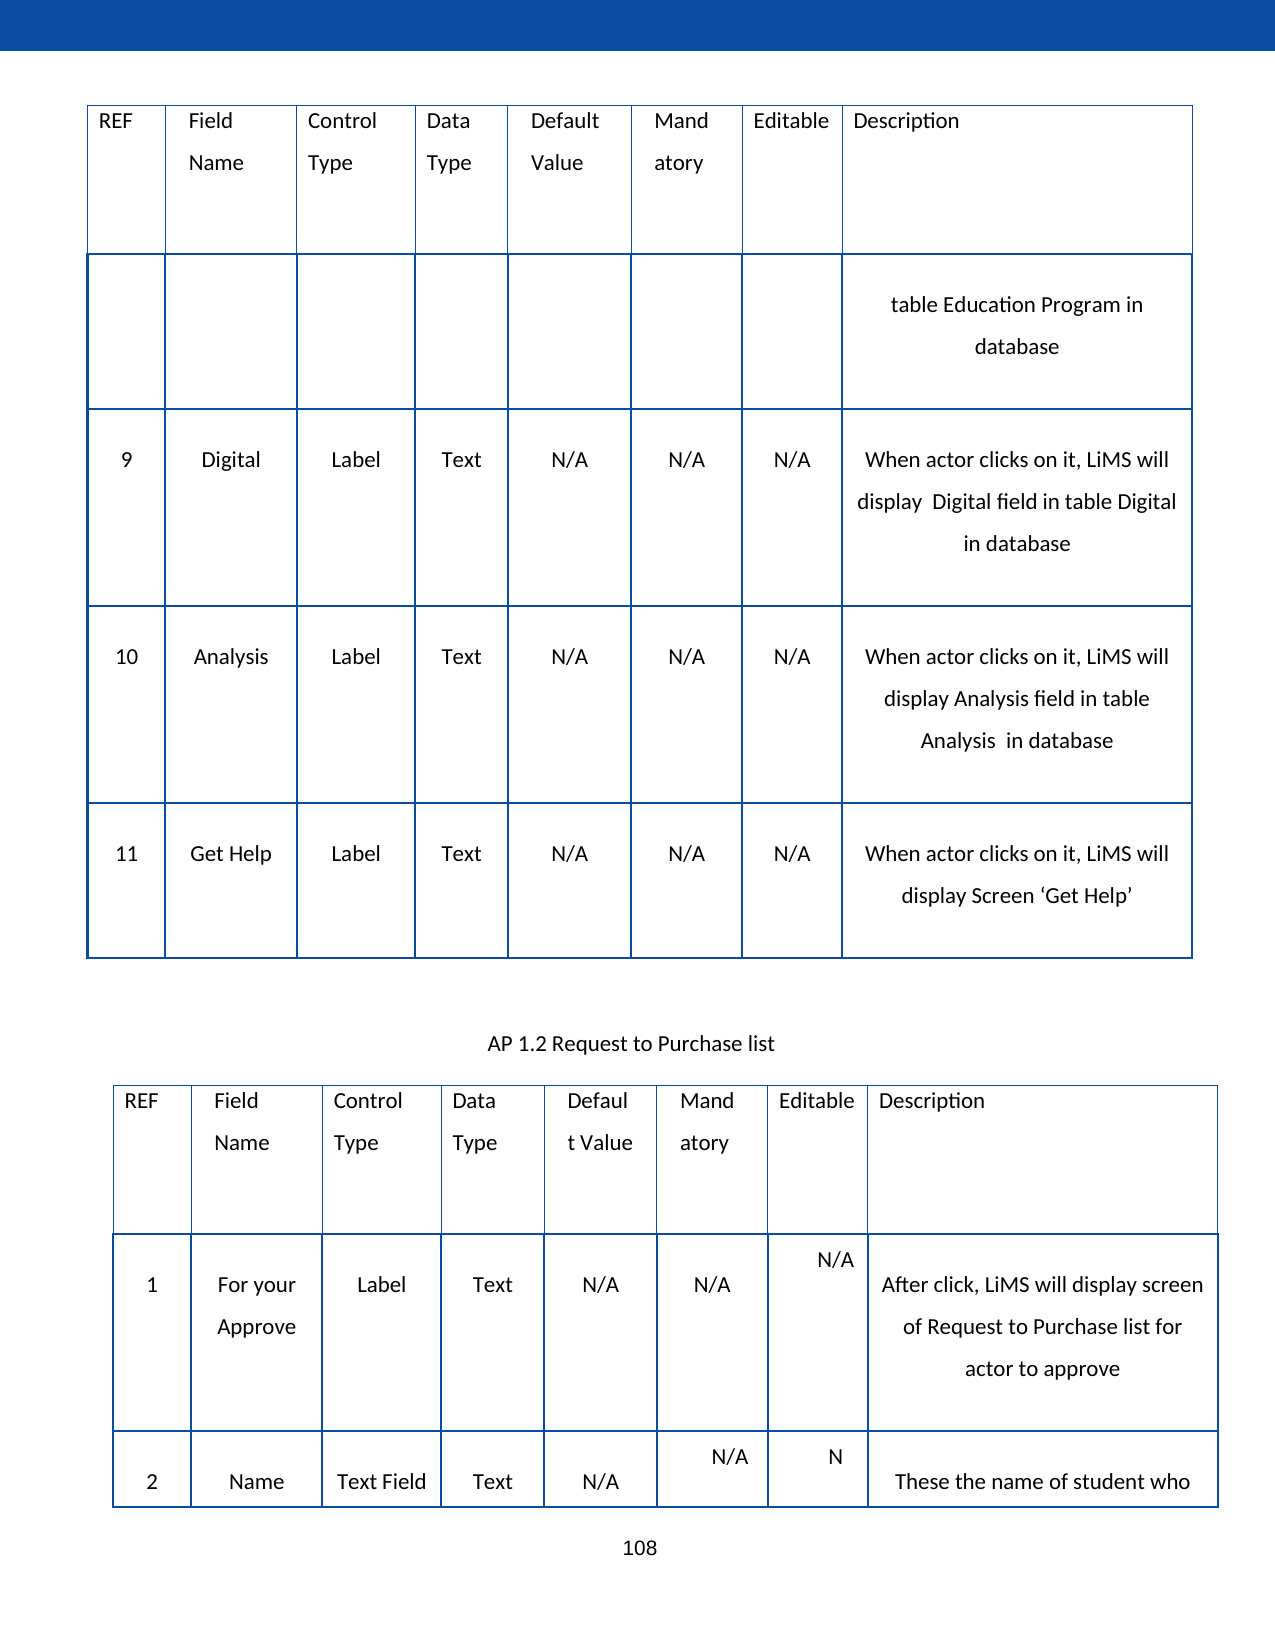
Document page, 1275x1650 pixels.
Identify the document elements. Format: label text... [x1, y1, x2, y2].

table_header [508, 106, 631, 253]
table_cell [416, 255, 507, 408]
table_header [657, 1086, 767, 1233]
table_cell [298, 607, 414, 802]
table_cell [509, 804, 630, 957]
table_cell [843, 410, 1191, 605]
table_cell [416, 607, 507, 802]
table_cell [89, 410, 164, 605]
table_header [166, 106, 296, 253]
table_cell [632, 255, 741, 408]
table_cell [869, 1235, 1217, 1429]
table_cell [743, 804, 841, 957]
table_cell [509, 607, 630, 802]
text AP 1.2 Request to Purchase list [412, 1029, 1167, 1057]
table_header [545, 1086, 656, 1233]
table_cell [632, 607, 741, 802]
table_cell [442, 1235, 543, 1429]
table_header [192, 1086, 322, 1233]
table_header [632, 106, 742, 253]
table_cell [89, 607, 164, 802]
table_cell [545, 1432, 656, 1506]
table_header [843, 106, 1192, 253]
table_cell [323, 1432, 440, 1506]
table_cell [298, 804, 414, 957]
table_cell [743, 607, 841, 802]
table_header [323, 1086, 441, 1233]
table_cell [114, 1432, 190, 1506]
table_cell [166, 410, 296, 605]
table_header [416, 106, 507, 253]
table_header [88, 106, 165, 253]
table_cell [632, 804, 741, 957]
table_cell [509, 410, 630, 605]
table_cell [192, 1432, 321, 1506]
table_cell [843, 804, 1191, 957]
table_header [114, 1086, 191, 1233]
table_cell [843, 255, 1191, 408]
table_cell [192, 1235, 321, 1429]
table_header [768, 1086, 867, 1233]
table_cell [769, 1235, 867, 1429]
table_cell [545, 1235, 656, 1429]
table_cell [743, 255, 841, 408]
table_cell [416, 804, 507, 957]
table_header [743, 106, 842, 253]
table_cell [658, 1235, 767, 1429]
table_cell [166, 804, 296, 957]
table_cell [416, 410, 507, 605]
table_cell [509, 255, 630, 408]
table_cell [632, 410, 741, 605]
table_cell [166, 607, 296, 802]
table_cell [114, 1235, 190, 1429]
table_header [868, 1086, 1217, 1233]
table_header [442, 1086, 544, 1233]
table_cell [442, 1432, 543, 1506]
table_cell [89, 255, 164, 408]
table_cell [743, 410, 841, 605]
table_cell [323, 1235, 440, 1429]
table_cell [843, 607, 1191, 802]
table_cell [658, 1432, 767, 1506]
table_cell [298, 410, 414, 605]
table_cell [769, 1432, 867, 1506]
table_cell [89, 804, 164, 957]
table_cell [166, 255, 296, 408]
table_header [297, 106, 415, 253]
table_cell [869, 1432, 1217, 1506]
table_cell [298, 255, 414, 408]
